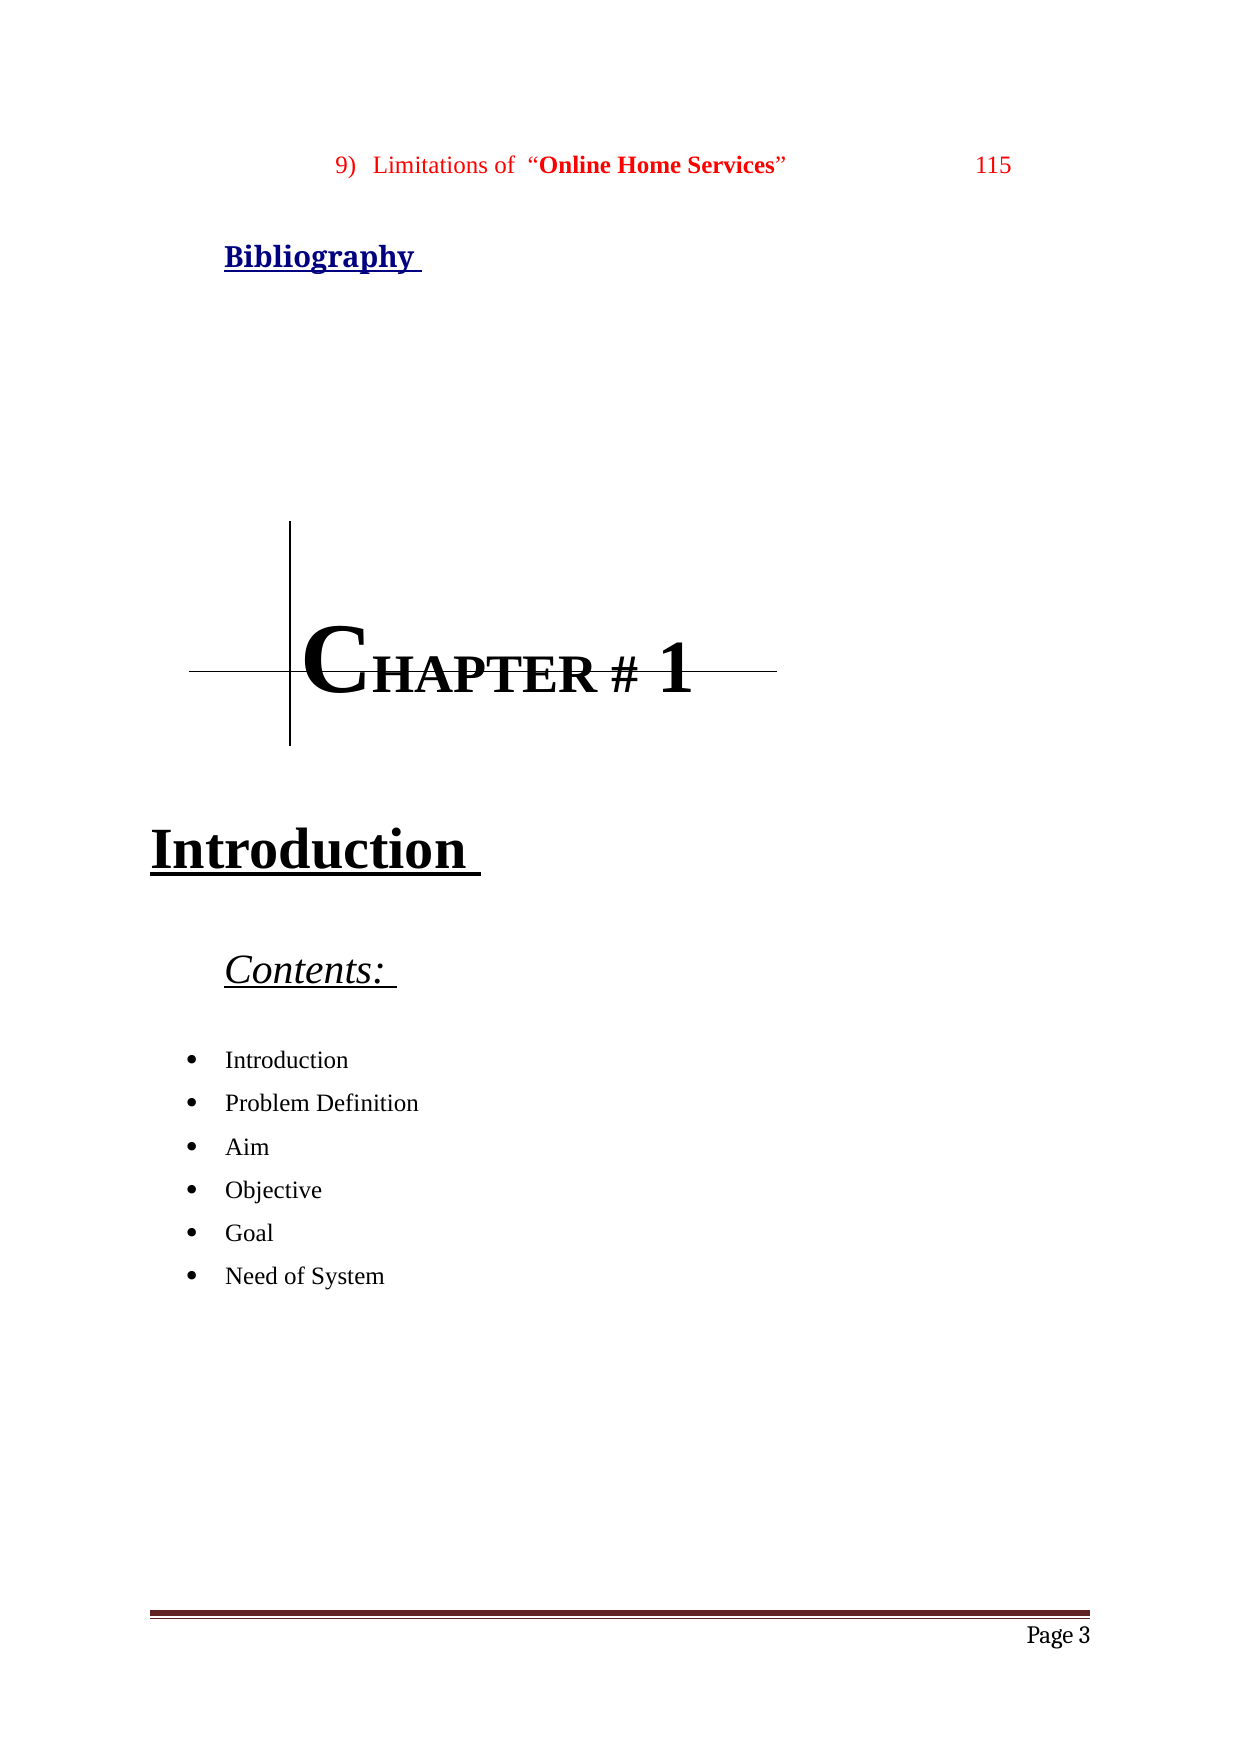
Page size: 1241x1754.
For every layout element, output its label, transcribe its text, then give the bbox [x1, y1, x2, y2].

list Objective [187, 1175, 1090, 1203]
list Aim [187, 1132, 1090, 1160]
list Goal [187, 1218, 1090, 1247]
list Need of System [187, 1261, 1090, 1290]
list Limitations of “Online Home Services” 115 [335, 150, 1020, 179]
text Contents: [150, 944, 1090, 992]
list Problem Definition [187, 1088, 1090, 1117]
text Introduction [150, 814, 1090, 882]
subtitle Bibliography [224, 236, 1020, 335]
text CHAPTER # 1 [298, 510, 1020, 714]
list Introduction [187, 1045, 1090, 1074]
